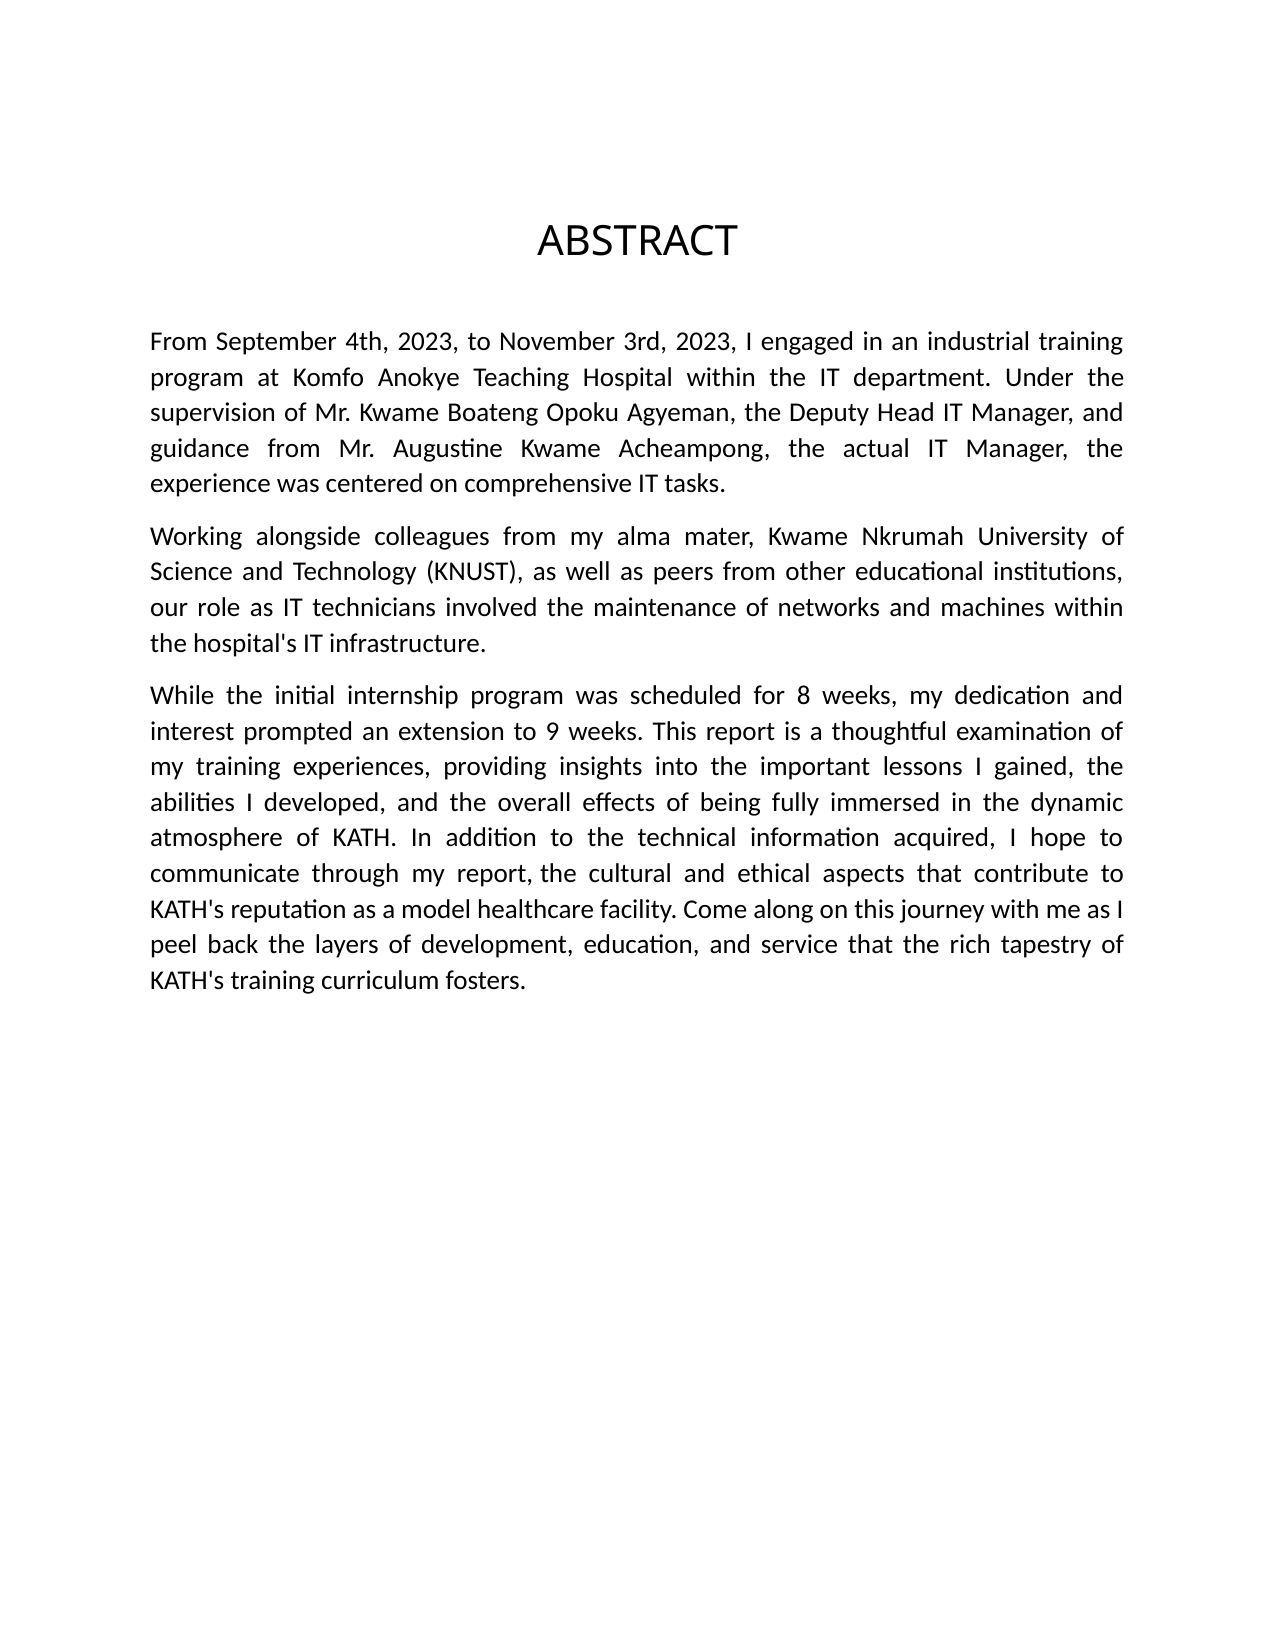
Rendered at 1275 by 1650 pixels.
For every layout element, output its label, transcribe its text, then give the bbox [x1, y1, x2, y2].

text From September 4th, 2023, to November 3rd, 2023, I engaged in an industrial training program at Komfo Anokye Teaching Hospital within the IT department. Under the supervision of Mr. Kwame Boateng Opoku Agyeman, the Deputy Head IT Manager, and guidance from Mr. Augustine Kwame Acheampong, the actual IT Manager, the experience was centered on comprehensive IT tasks. [150, 324, 1125, 500]
text While the initial internship program was scheduled for 8 weeks, my dedication and interest prompted an extension to 9 weeks. This report is a thoughtful examination of my training experiences, providing insights into the important lessons I gained, the abilities I developed, and the overall effects of being fully immersed in the dynamic atmosphere of KATH. In addition to the technical information acquired, I hope to communicate through my report, the cultural and ethical aspects that contribute to KATH's reputation as a model healthcare facility. Come along on this journey with me as I peel back the layers of development, education, and service that the rich tapestry of KATH's training curriculum fosters. [150, 678, 1125, 996]
text Working alongside colleagues from my alma mater, Kwame Nkrumah University of Science and Technology (KNUST), as well as peers from other educational institutions, our role as IT technicians involved the maintenance of networks and machines within the hospital's IT infrastructure. [150, 519, 1125, 659]
subtitle ABSTRACT [150, 211, 1125, 267]
